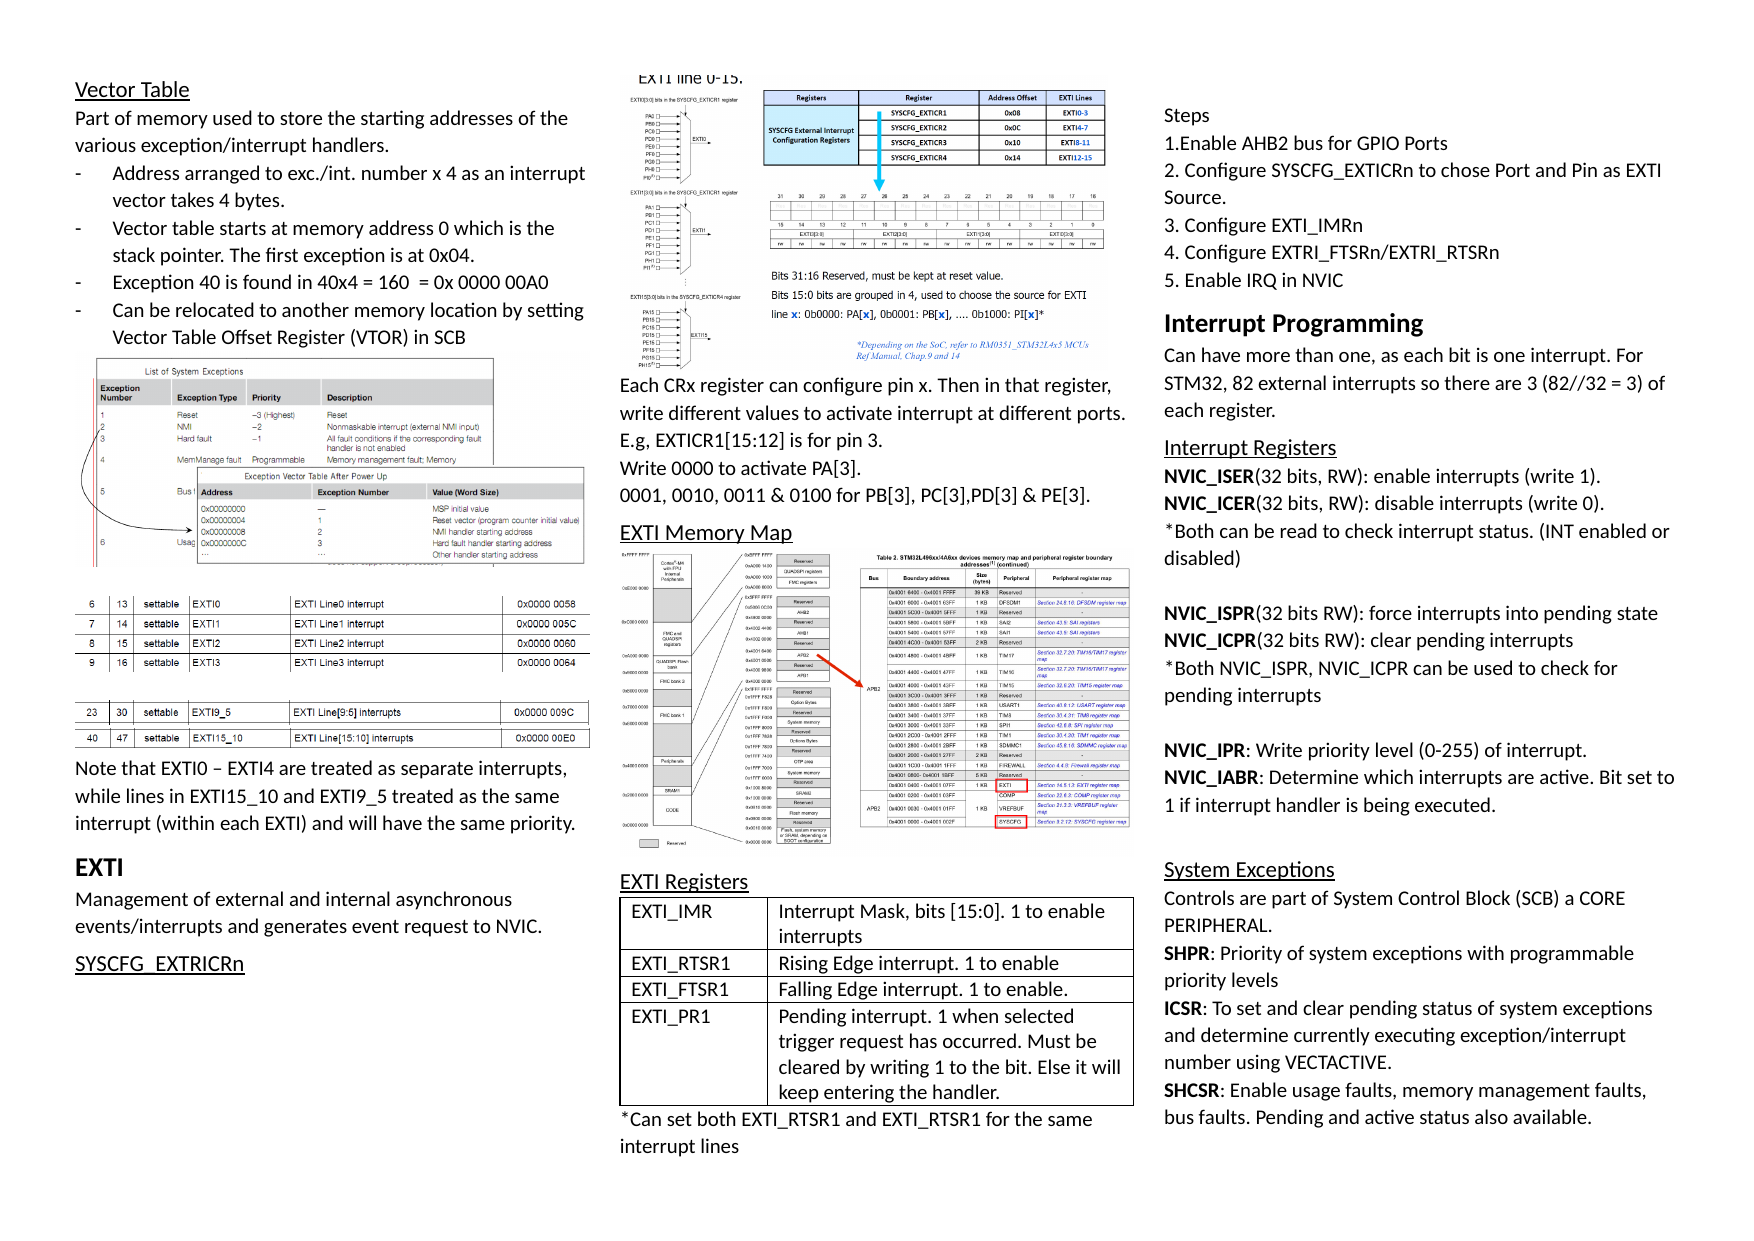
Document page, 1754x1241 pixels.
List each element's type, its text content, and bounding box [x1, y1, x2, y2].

text *Can set both EXTI_RTSR1 and EXTI_RTSR1 for the same interrupt lines [619, 1106, 1134, 1158]
text NVIC_ISER(32 bits, RW): enable interrupts (write 1). [1164, 463, 1679, 488]
text *Both can be read to check interrupt status. (INT enabled or disabled) [1164, 518, 1679, 571]
list Address arranged to exc./int. number x 4 as an interrupt vector takes 4 bytes. [75, 160, 590, 213]
text NVIC_IABR: Determine which interrupts are active. Bit set to 1 if interrupt handler is being executed. [1164, 764, 1679, 817]
table_cell EXTI_RTSR1 [621, 950, 767, 976]
text NVIC_ISPR(32 bits RW): force interrupts into pending state [1164, 600, 1679, 625]
text SHPR: Priority of system exceptions with programmable priority levels [1164, 940, 1679, 993]
picture [619, 548, 1135, 857]
table_cell Rising Edge interrupt. 1 to enable [768, 950, 1133, 976]
subtitle EXTI [75, 850, 590, 883]
table_header Interrupt Mask, bits [15:0]. 1 to enable interrupts [768, 898, 1133, 949]
text Note that EXTI0 – EXTI4 are treated as separate interrupts, while lines in EXTI15_10 and EXTI9_5 treated as the same interrupt (within each EXTI) and will have the same priority. [75, 756, 590, 836]
text Each CRx register can configure pin x. Then in that register, write different values to activate interrupt at different ports. [619, 373, 1134, 425]
text 0001, 0010, 0011 & 0100 for PB[3], PC[3],PD[3] & PE[3]. [619, 482, 1134, 508]
subtitle EXTI Registers [619, 867, 1134, 895]
text 4. Configure EXTRI_FTSRn/EXTRI_RTSRn [1164, 239, 1679, 265]
text *Both NVIC_ISPR, NVIC_ICPR can be used to check for pending interrupts [1164, 655, 1679, 708]
picture [75, 351, 590, 567]
text Steps [1164, 102, 1679, 128]
picture [75, 700, 590, 725]
text Write 0000 to activate PA[3]. [619, 455, 1134, 480]
table_cell EXTI_PR1 [621, 1003, 767, 1105]
text Controls are part of System Control Block (SCB) a CORE PERIPHERAL. [1164, 885, 1679, 938]
text NVIC_ICPR(32 bits RW): clear pending interrupts [1164, 627, 1679, 653]
text 5. Enable IRQ in NVIC [1164, 267, 1679, 292]
list Can be relocated to another memory location by setting Vector Table Offset Register (VTOR) in SCB [75, 297, 590, 350]
text 1.Enable AHB2 bus for GPIO Ports [1164, 130, 1679, 155]
picture [75, 596, 590, 672]
text SHCSR: Enable usage faults, memory management faults, bus faults. Pending and active status also available. [1164, 1077, 1679, 1130]
picture [619, 75, 1108, 371]
subtitle EXTI Memory Map [619, 518, 1134, 546]
text 3. Configure EXTI_IMRn [1164, 212, 1679, 237]
table_cell EXTI_FTSR1 [621, 977, 767, 1002]
text Can have more than one, as each bit is one interrupt. For STM32, 82 external interrupts so there are 3 (82//32 = 3) of each register. [1164, 342, 1679, 422]
picture [75, 728, 590, 748]
subtitle System Exceptions [1164, 855, 1679, 883]
table_header EXTI_IMR [621, 898, 767, 949]
text 2. Configure SYSCFG_EXTICRn to chose Port and Pin as EXTI Source. [1164, 157, 1679, 210]
text Part of memory used to store the starting addresses of the various exception/interrupt handlers. [75, 105, 590, 158]
subtitle Interrupt Programming [1164, 307, 1679, 340]
subtitle Interrupt Registers [1164, 433, 1679, 461]
text NVIC_ICER(32 bits, RW): disable interrupts (write 0). [1164, 490, 1679, 516]
text Management of external and internal asynchronous events/interrupts and generates event request to NVIC. [75, 886, 590, 939]
subtitle SYSCFG_EXTRICRn [75, 949, 590, 977]
subtitle Vector Table [75, 75, 590, 103]
list Vector table starts at memory address 0 which is the stack pointer. The first exception is at 0x04. [75, 215, 590, 268]
text ICSR: To set and clear pending status of system exceptions and determine currently executing exception/interrupt number using VECTACTIVE. [1164, 995, 1679, 1075]
table_cell Pending interrupt. 1 when selected trigger request has occurred. Must be cleared by writing 1 to the bit. Else it will keep entering the handler. [768, 1003, 1133, 1105]
text NVIC_IPR: Write priority level (0-255) of interrupt. [1164, 737, 1679, 762]
list Exception 40 is found in 40x4 = 160 = 0x 0000 00A0 [75, 269, 590, 295]
text E.g, EXTICR1[15:12] is for pin 3. [619, 427, 1134, 453]
table_cell Falling Edge interrupt. 1 to enable. [768, 977, 1133, 1002]
